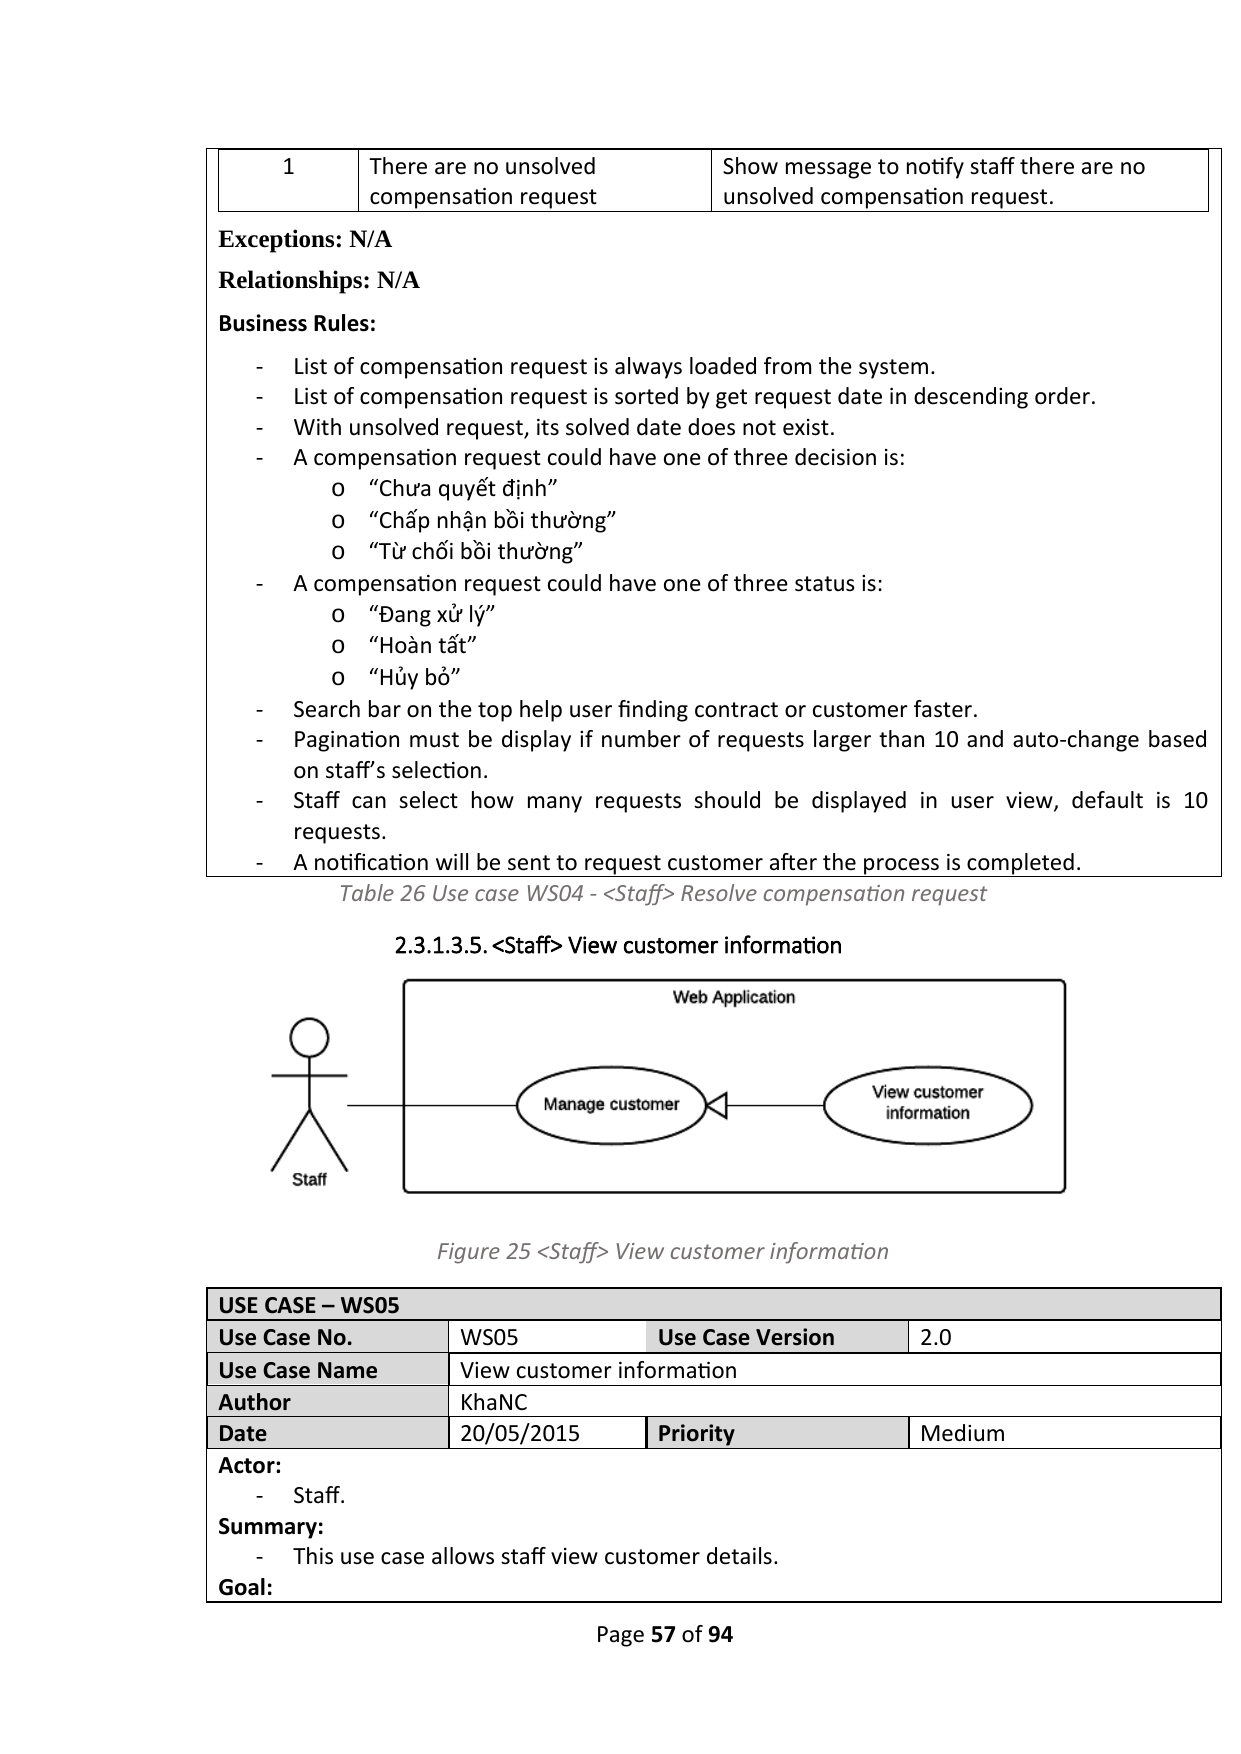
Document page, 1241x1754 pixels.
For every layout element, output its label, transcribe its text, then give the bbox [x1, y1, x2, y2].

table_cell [207, 149, 1221, 876]
table_cell Use Case No. [207, 1321, 448, 1352]
table_cell WS05 [449, 1321, 646, 1352]
picture [244, 961, 1084, 1217]
table_cell Author [207, 1386, 448, 1416]
table_cell Medium [910, 1417, 1220, 1448]
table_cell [207, 1449, 1221, 1601]
table_cell 2.0 [909, 1321, 1221, 1352]
table_header USE CASE – WS05 [208, 1289, 1220, 1319]
table_cell Use Case Name [208, 1353, 448, 1384]
table_cell View customer information [450, 1354, 1220, 1384]
table_cell Use Case Version [646, 1321, 908, 1352]
table_cell Priority [648, 1417, 908, 1448]
table_cell 20/05/2015 [450, 1417, 645, 1448]
table_cell Date [208, 1417, 448, 1448]
subtitle <Staff> View customer information [394, 929, 1122, 959]
table_cell KhaNC [449, 1386, 1221, 1416]
